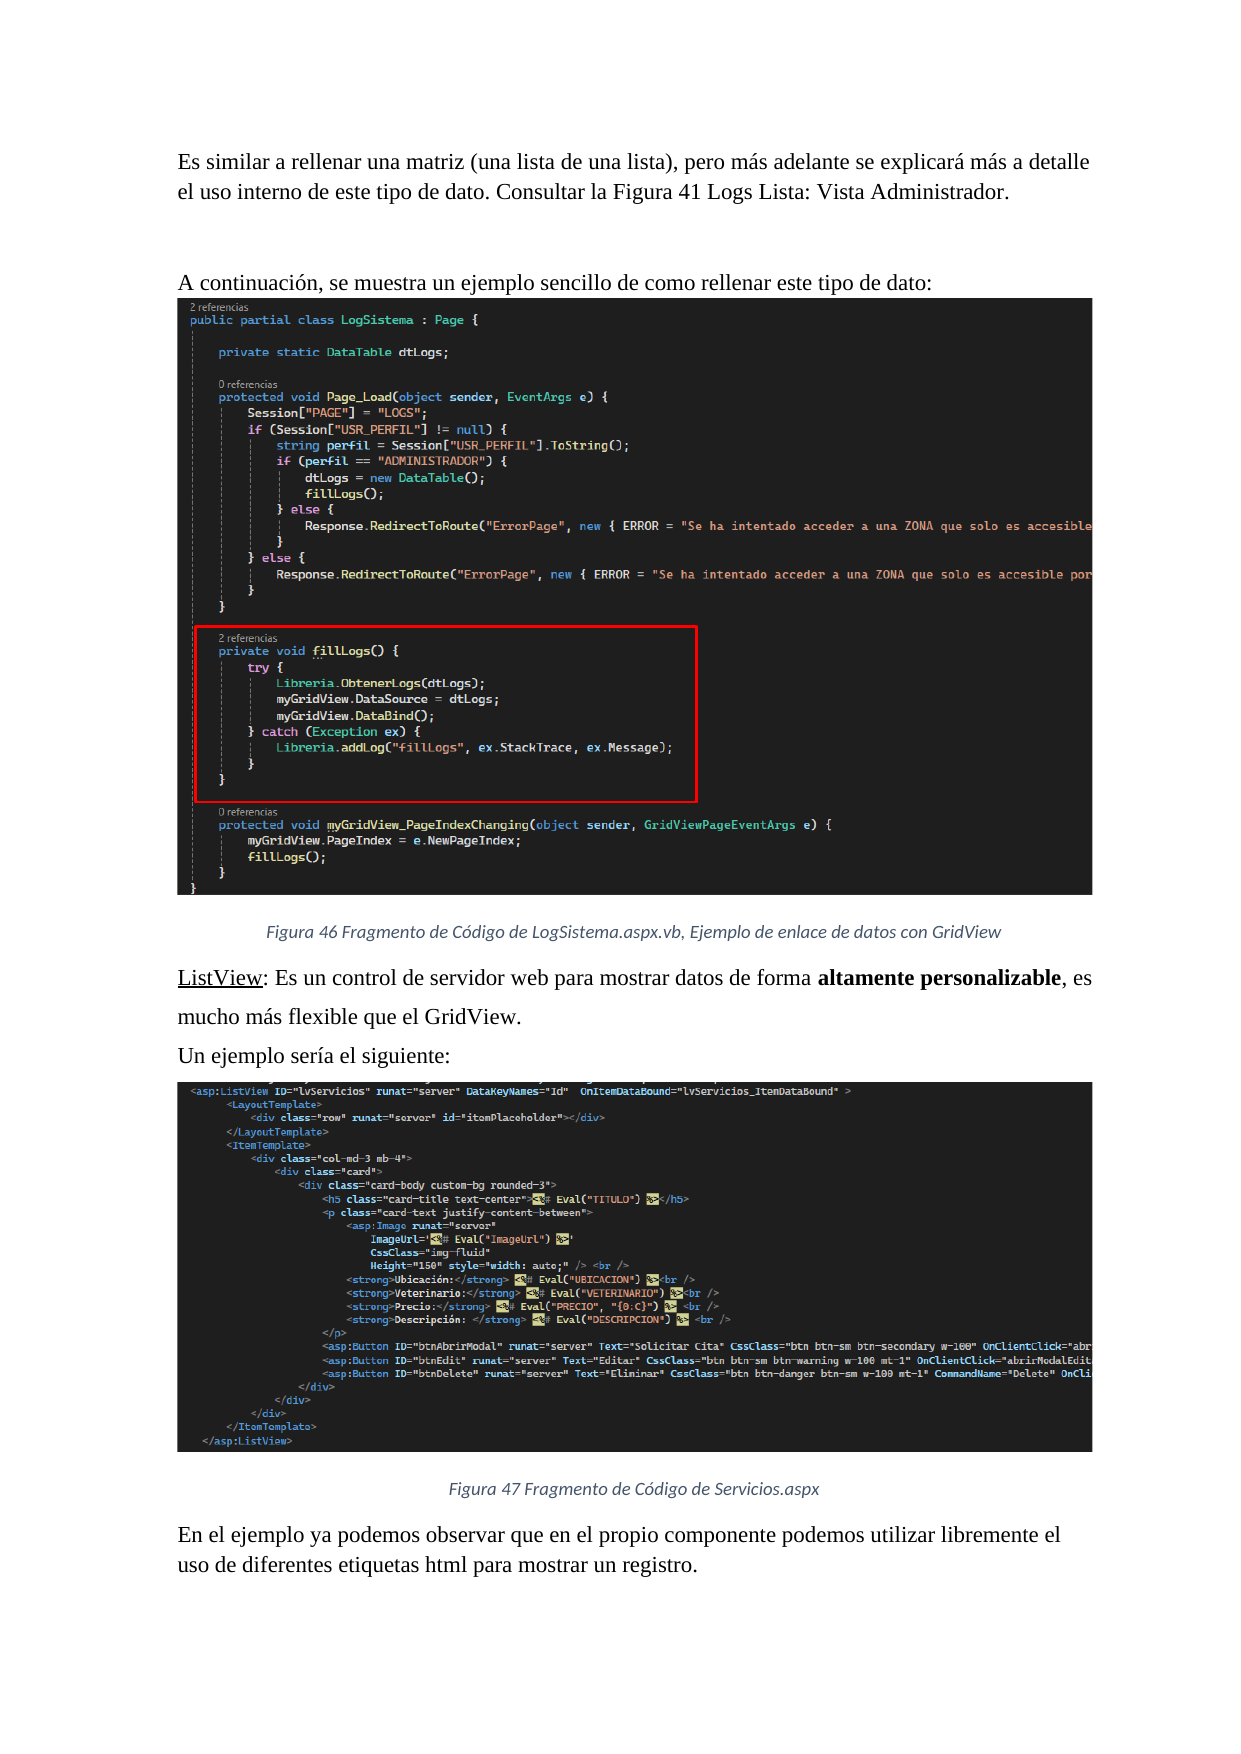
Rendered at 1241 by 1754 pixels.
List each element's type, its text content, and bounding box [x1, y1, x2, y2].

text ListView: Es un control de servidor web para mostrar datos de forma altamente personalizable, es mucho más flexible que el GridView. [177, 964, 1092, 1029]
text A continuación, se muestra un ejemplo sencillo de como rellenar este tipo de dato: [177, 268, 1092, 295]
text En el ejemplo ya podemos observar que en el propio componente podemos utilizar libremente el uso de diferentes etiquetas html para mostrar un registro. [177, 1521, 1092, 1577]
picture [177, 1082, 1093, 1452]
text Figura 47 Fragmento de Código de Servicios.aspx [177, 1477, 1092, 1500]
text Figura 46 Fragmento de Código de LogSistema.aspx.vb, Ejemplo de enlace de datos con GridView [177, 920, 1092, 943]
text Es similar a rellenar una matriz (una lista de una lista), pero más adelante se explicará más a detalle el uso interno de este tipo de dato. Consultar la Figura 41 Logs Lista: Vista Administrador. [177, 148, 1092, 204]
text Un ejemplo sería el siguiente: [177, 1043, 1092, 1069]
picture [177, 298, 1093, 895]
